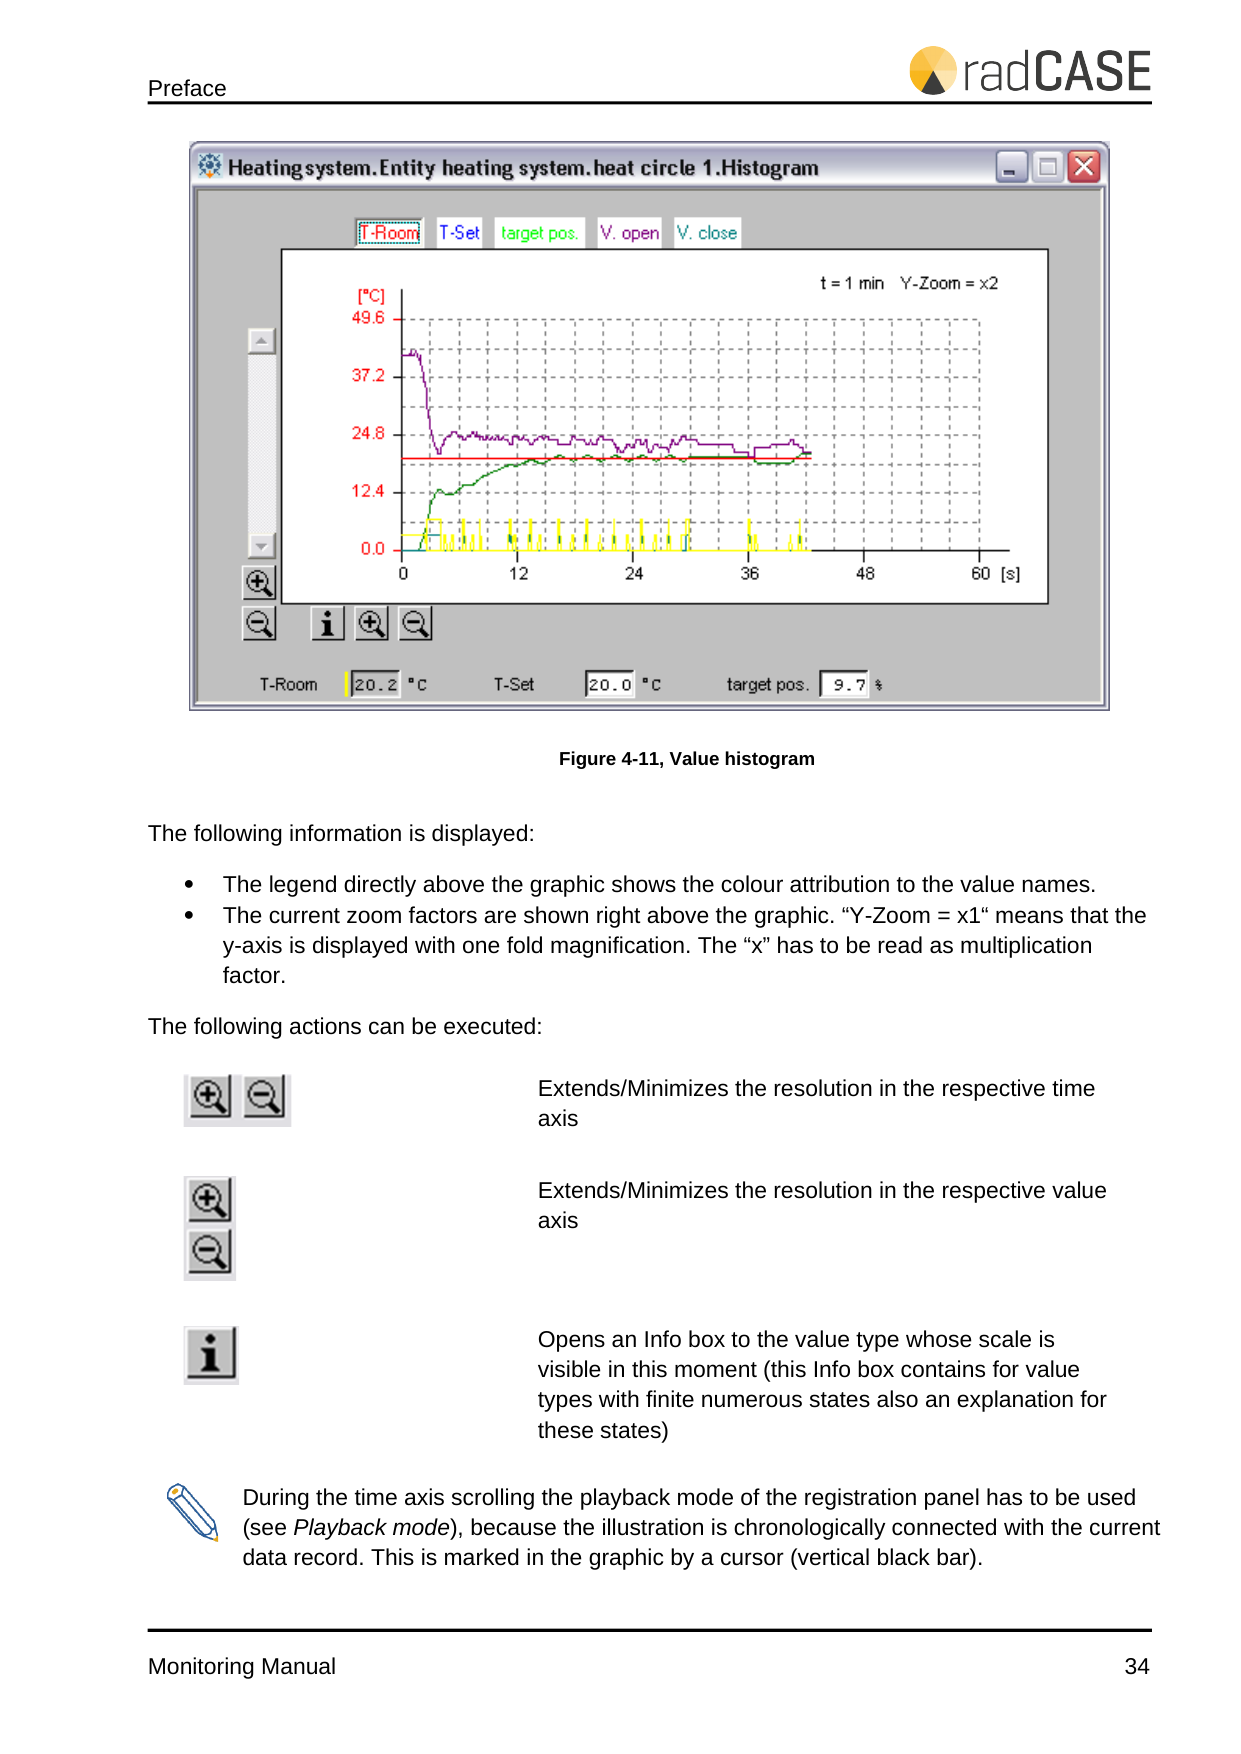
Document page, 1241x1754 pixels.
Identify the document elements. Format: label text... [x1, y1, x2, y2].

picture [167, 1483, 219, 1542]
text The following information is displayed: [148, 820, 1152, 847]
picture [183, 1176, 237, 1281]
picture [909, 46, 1151, 95]
text Figure 4-11, Value histogram [223, 748, 1152, 769]
text The following actions can be executed: [148, 1013, 1152, 1039]
table_header During the time axis scrolling the playback mode of the registration panel has to be used (see Playback mode), because the illustration is chronologically connected with the current data record. This is marked in the graphic by a cursor (vertical black bar). [231, 1478, 1188, 1601]
text The current zoom factors are shown right above the graphic. “Y-Zoom = x1“ means that the y-axis is displayed with one fold magnification. The “x” has to be read as multiplication factor. [185, 902, 1152, 988]
picture [183, 1074, 292, 1127]
picture [183, 1326, 240, 1385]
table_header [154, 1478, 231, 1601]
table_cell Extends/Minimizes the resolution in the respective value axis [531, 1166, 1122, 1316]
table_cell [177, 1166, 531, 1316]
table_header Extends/Minimizes the resolution in the respective time axis [531, 1064, 1122, 1166]
table_header [177, 1064, 531, 1166]
text The legend directly above the graphic shows the colour attribution to the value names. [185, 871, 1152, 898]
table_cell [177, 1316, 531, 1478]
table_cell Opens an Info box to the value type whose scale is visible in this moment (this Info box contains for value types with finite numerous states also an explanation for these states) [531, 1316, 1122, 1478]
